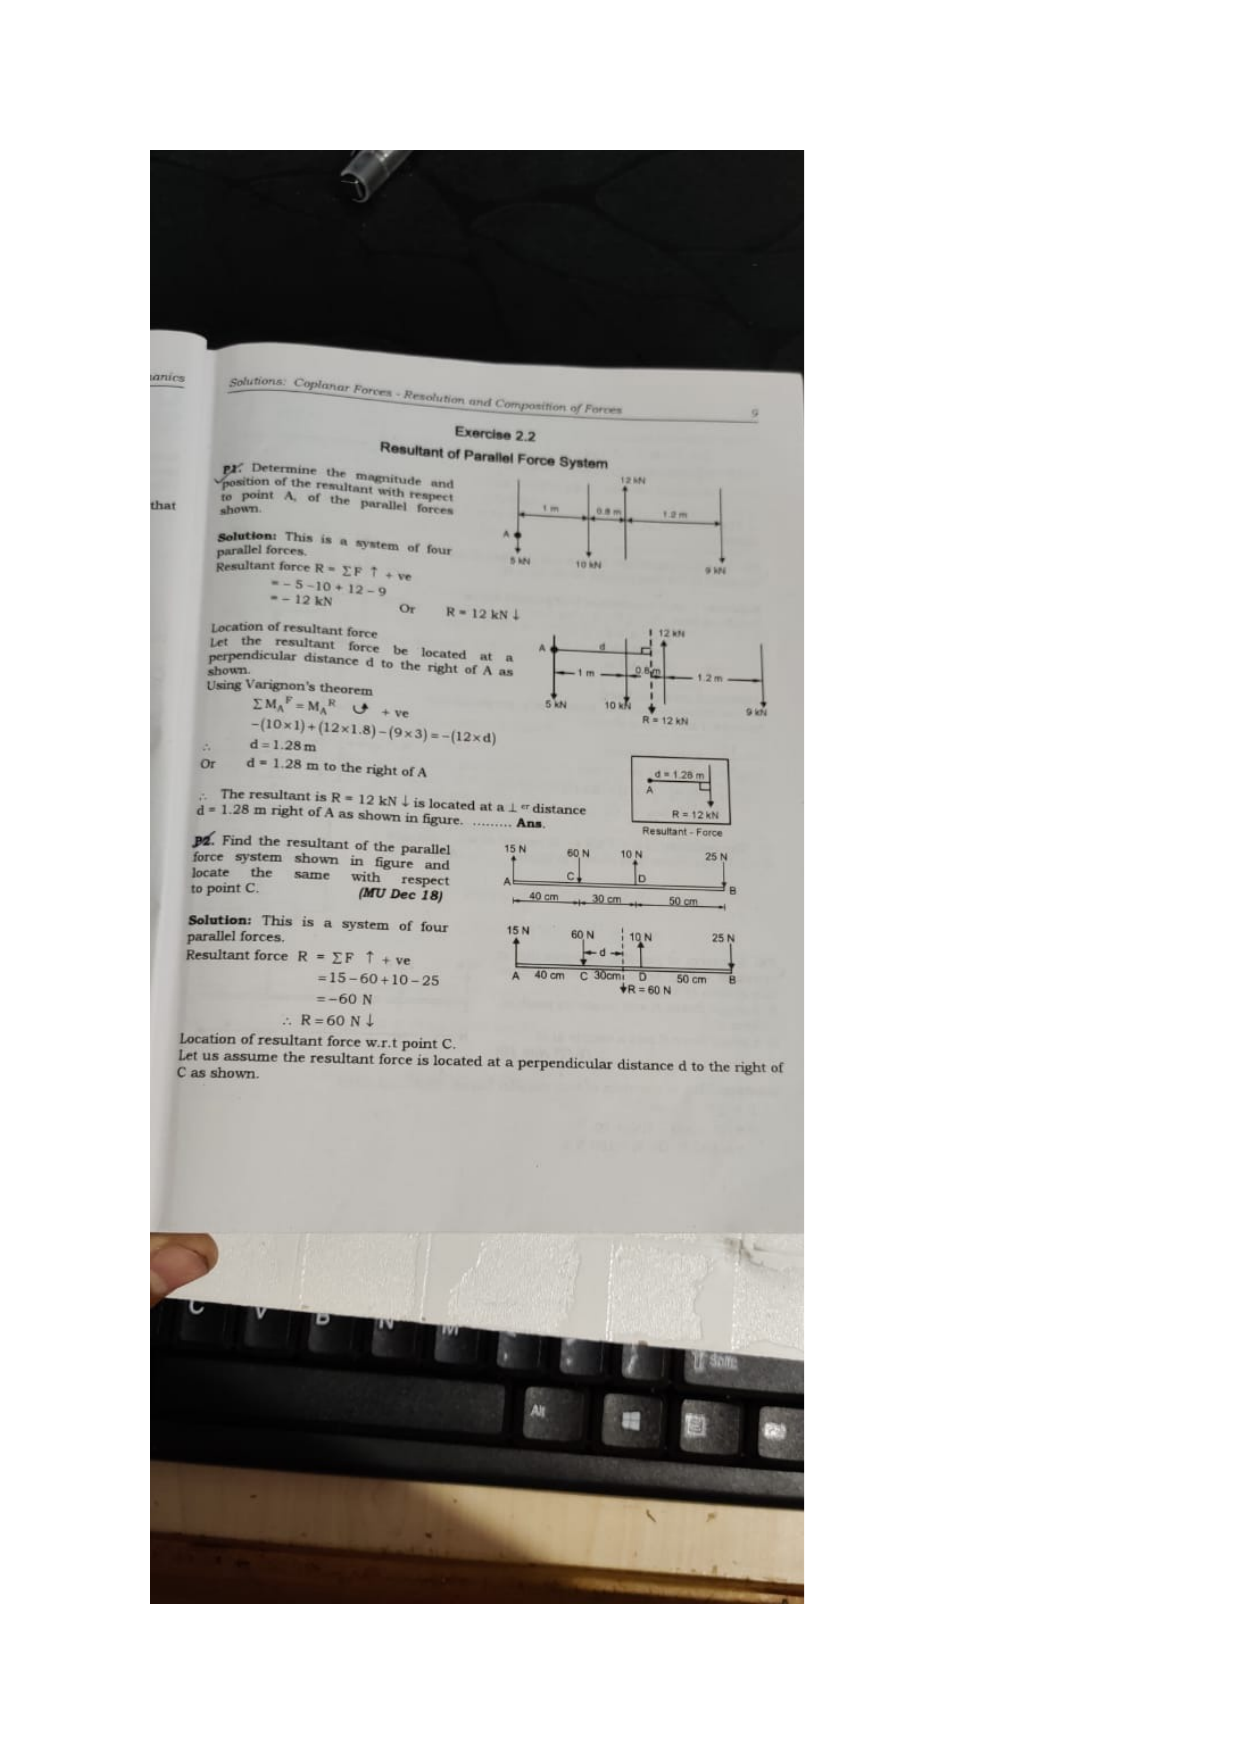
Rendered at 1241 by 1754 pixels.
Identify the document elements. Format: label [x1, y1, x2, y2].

picture [150, 150, 805, 1604]
